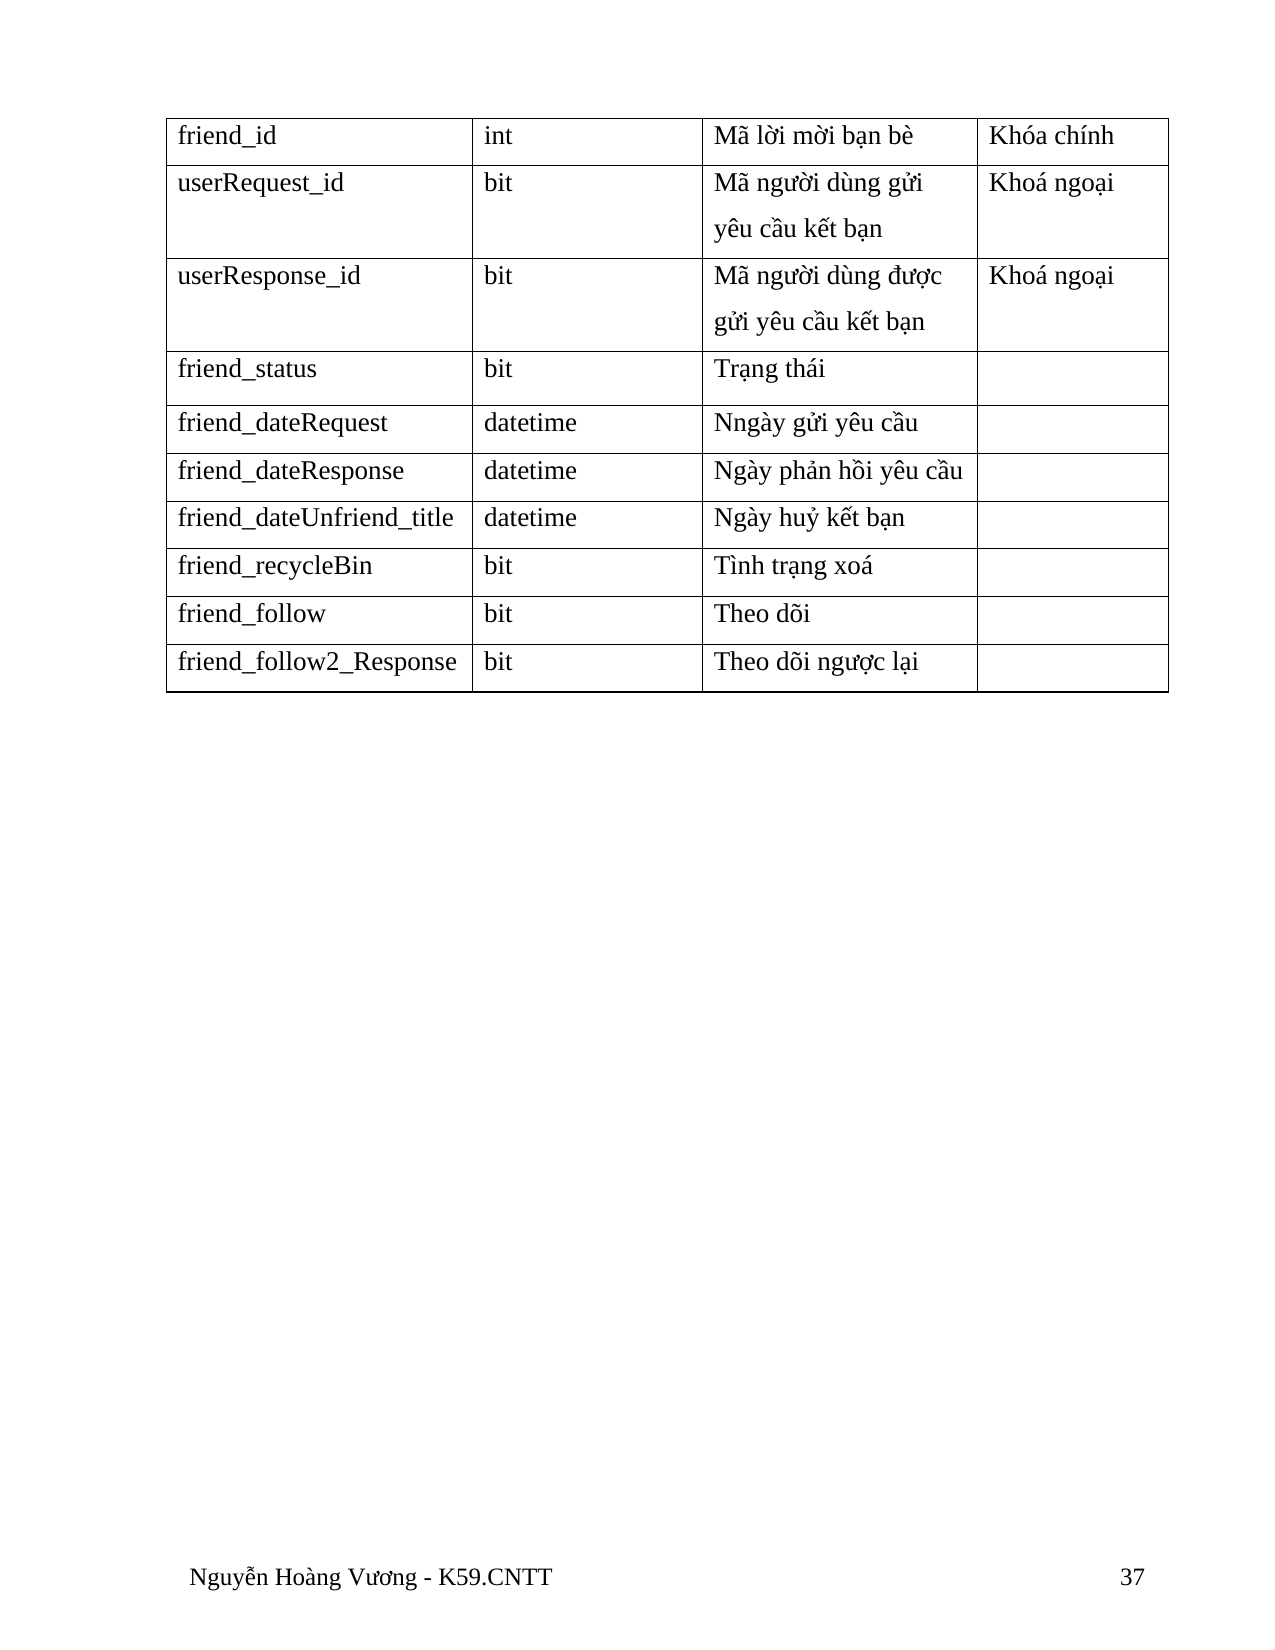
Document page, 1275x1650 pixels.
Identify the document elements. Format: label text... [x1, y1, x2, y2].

table_cell Mã người dùng gửi yêu cầu kết bạn [703, 166, 977, 258]
table_cell friend_follow2_Response [167, 645, 472, 691]
table_cell bit [473, 597, 702, 644]
table_cell userRequest_id [167, 166, 472, 258]
table_cell bit [473, 549, 702, 596]
table_cell [978, 597, 1168, 644]
table_cell bit [473, 645, 702, 691]
table_cell friend_recycleBin [167, 549, 472, 596]
table_cell friend_id [167, 119, 472, 164]
table_cell Ngày huỷ kết bạn [703, 502, 977, 548]
table_cell Trạng thái [703, 352, 977, 405]
table_cell friend_dateUnfriend_title [167, 502, 472, 548]
table_cell datetime [473, 502, 702, 548]
table_cell [978, 549, 1168, 596]
table_cell datetime [473, 454, 702, 501]
table_cell [978, 352, 1168, 405]
table_cell bit [473, 259, 702, 351]
table_cell bit [473, 166, 702, 258]
table_cell bit [473, 352, 702, 405]
table_cell [978, 645, 1168, 691]
table_cell userResponse_id [167, 259, 472, 351]
table_cell int [473, 119, 702, 164]
table_cell [978, 454, 1168, 501]
table_cell Nngày gửi yêu cầu [703, 406, 977, 453]
table_cell Khoá ngoại [978, 166, 1168, 258]
table_cell Khóa chính [978, 119, 1168, 164]
table_cell [978, 502, 1168, 548]
table_cell Theo dõi ngược lại [703, 645, 977, 691]
table_cell Ngày phản hồi yêu cầu [703, 454, 977, 501]
table_cell friend_follow [167, 597, 472, 644]
table_cell friend_dateResponse [167, 454, 472, 501]
table_cell Theo dõi [703, 597, 977, 644]
table_cell Mã lời mời bạn bè [703, 119, 977, 164]
table_cell Khoá ngoại [978, 259, 1168, 351]
table_cell Tình trạng xoá [703, 549, 977, 596]
table_cell datetime [473, 406, 702, 453]
table_cell [978, 406, 1168, 453]
table_cell friend_status [167, 352, 472, 405]
table_cell friend_dateRequest [167, 406, 472, 453]
table_cell Mã người dùng được gửi yêu cầu kết bạn [703, 259, 977, 351]
